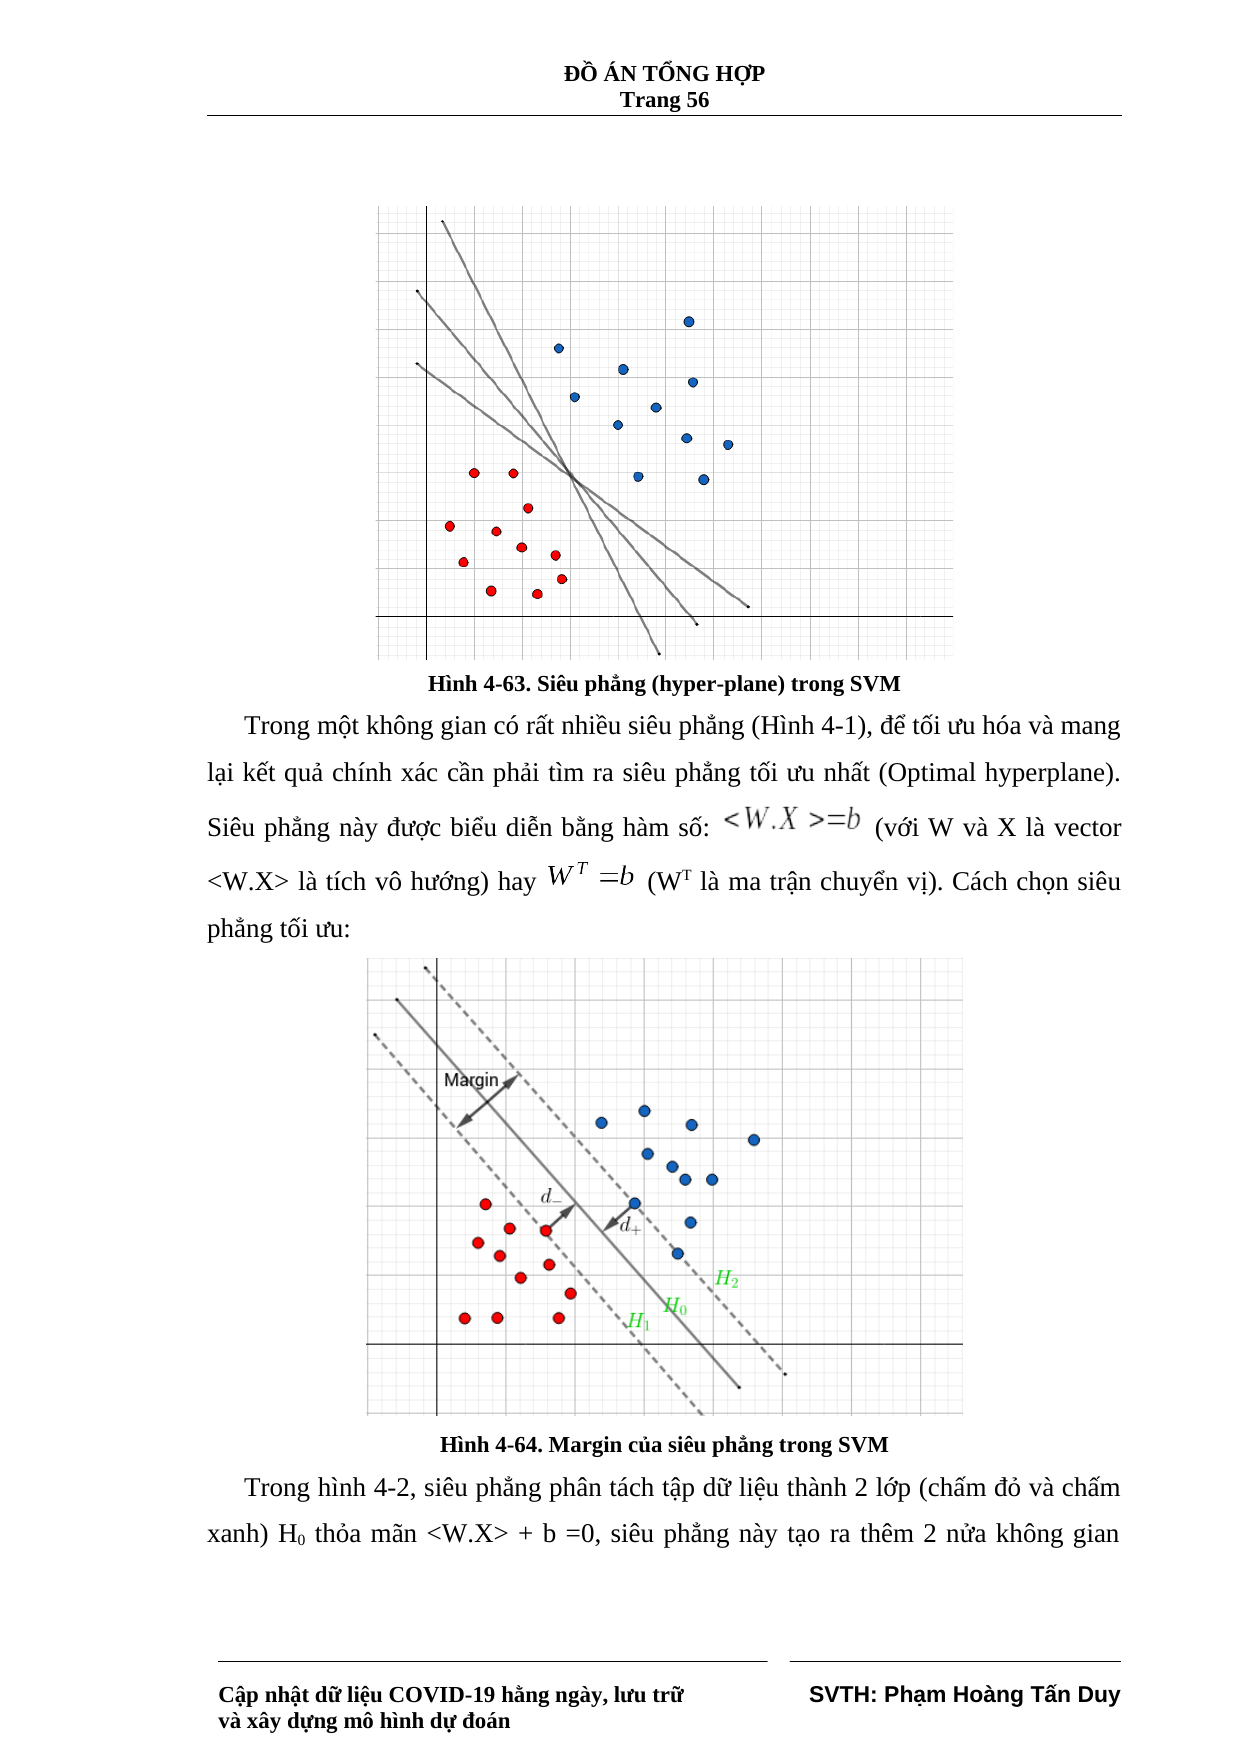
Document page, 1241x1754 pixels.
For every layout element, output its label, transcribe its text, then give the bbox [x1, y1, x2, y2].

picture [366, 958, 963, 1416]
text Hình 4-2. Margin của siêu phẳng trong SVM [207, 1431, 1122, 1458]
picture [375, 206, 954, 660]
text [207, 1471, 1122, 1549]
text Hình 4-1. Siêu phẳng (hyper-plane) trong SVM [207, 670, 1122, 696]
text Trong một không gian có rất nhiều siêu phẳng (Hình 4-1), để tối ưu hóa và mang lại kết quả chính xác cần phải tìm ra siêu phẳng tối ưu nhất (Optimal hyperplane). Siêu phẳng này được biểu diễn bằng hàm số: (với W và X là vector <W.X> là tích vô hướng) hay (WT là ma trận chuyển vị). Cách chọn siêu phẳng tối ưu: [207, 709, 1122, 943]
